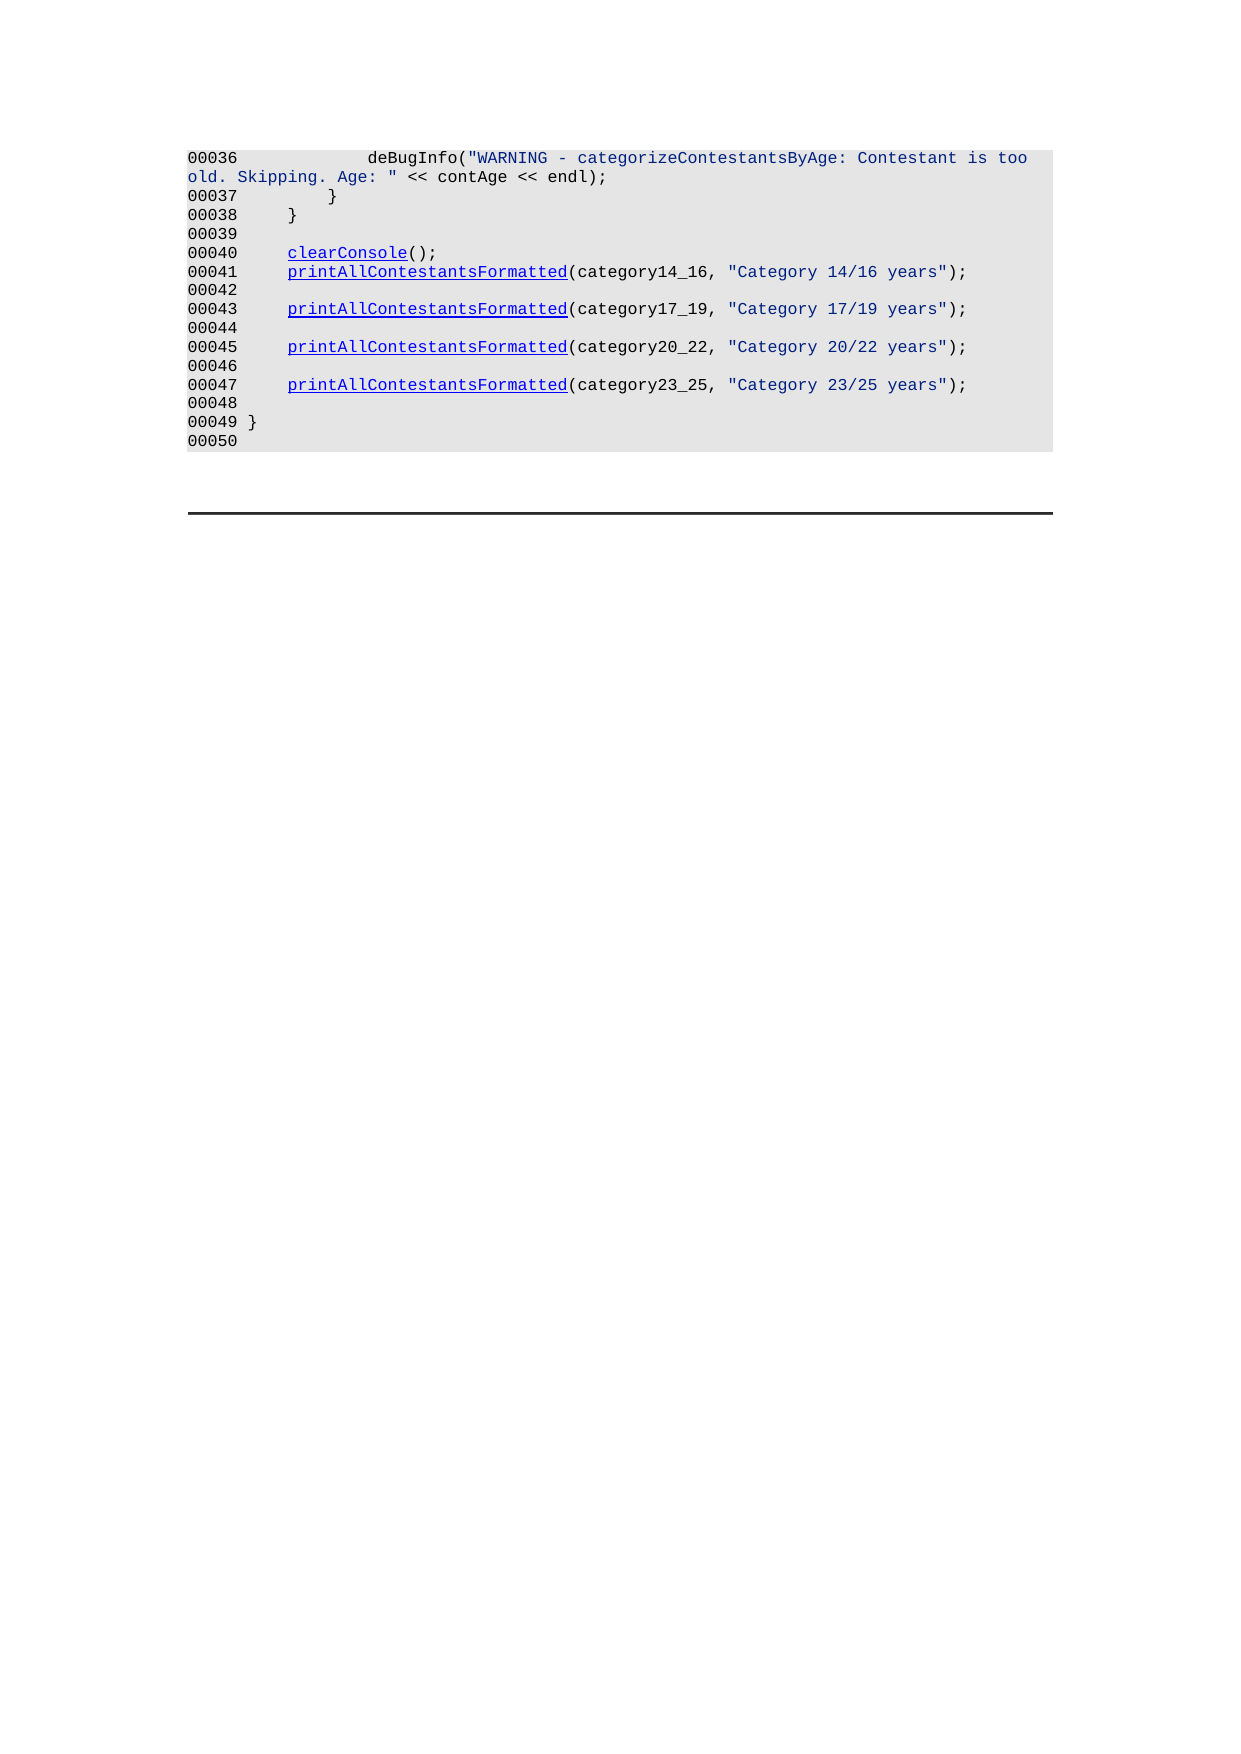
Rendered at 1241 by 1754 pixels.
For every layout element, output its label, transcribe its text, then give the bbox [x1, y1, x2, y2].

text 00049 } [187, 414, 1053, 433]
text 00040 clearConsole(); [187, 244, 1053, 263]
text 00042 [187, 282, 1053, 301]
text 00039 [187, 225, 1053, 244]
text 00038 } [187, 207, 1053, 225]
text 00037 } [187, 188, 1053, 207]
text 00047 printAllContestantsFormatted(category23_25, "Category 23/25 years"); [187, 376, 1053, 395]
text 00036 deBugInfo("WARNING - categorizeContestantsByAge: Contestant is too old. Skipping. Age: " << contAge << endl); [187, 150, 1053, 188]
text 00045 printAllContestantsFormatted(category20_22, "Category 20/22 years"); [187, 338, 1053, 357]
text 00046 [187, 357, 1053, 376]
text 00048 [187, 395, 1053, 414]
text 00043 printAllContestantsFormatted(category17_19, "Category 17/19 years"); [187, 301, 1053, 320]
text 00041 printAllContestantsFormatted(category14_16, "Category 14/16 years"); [187, 263, 1053, 282]
text 00050 [187, 433, 1053, 452]
text 00044 [187, 320, 1053, 338]
